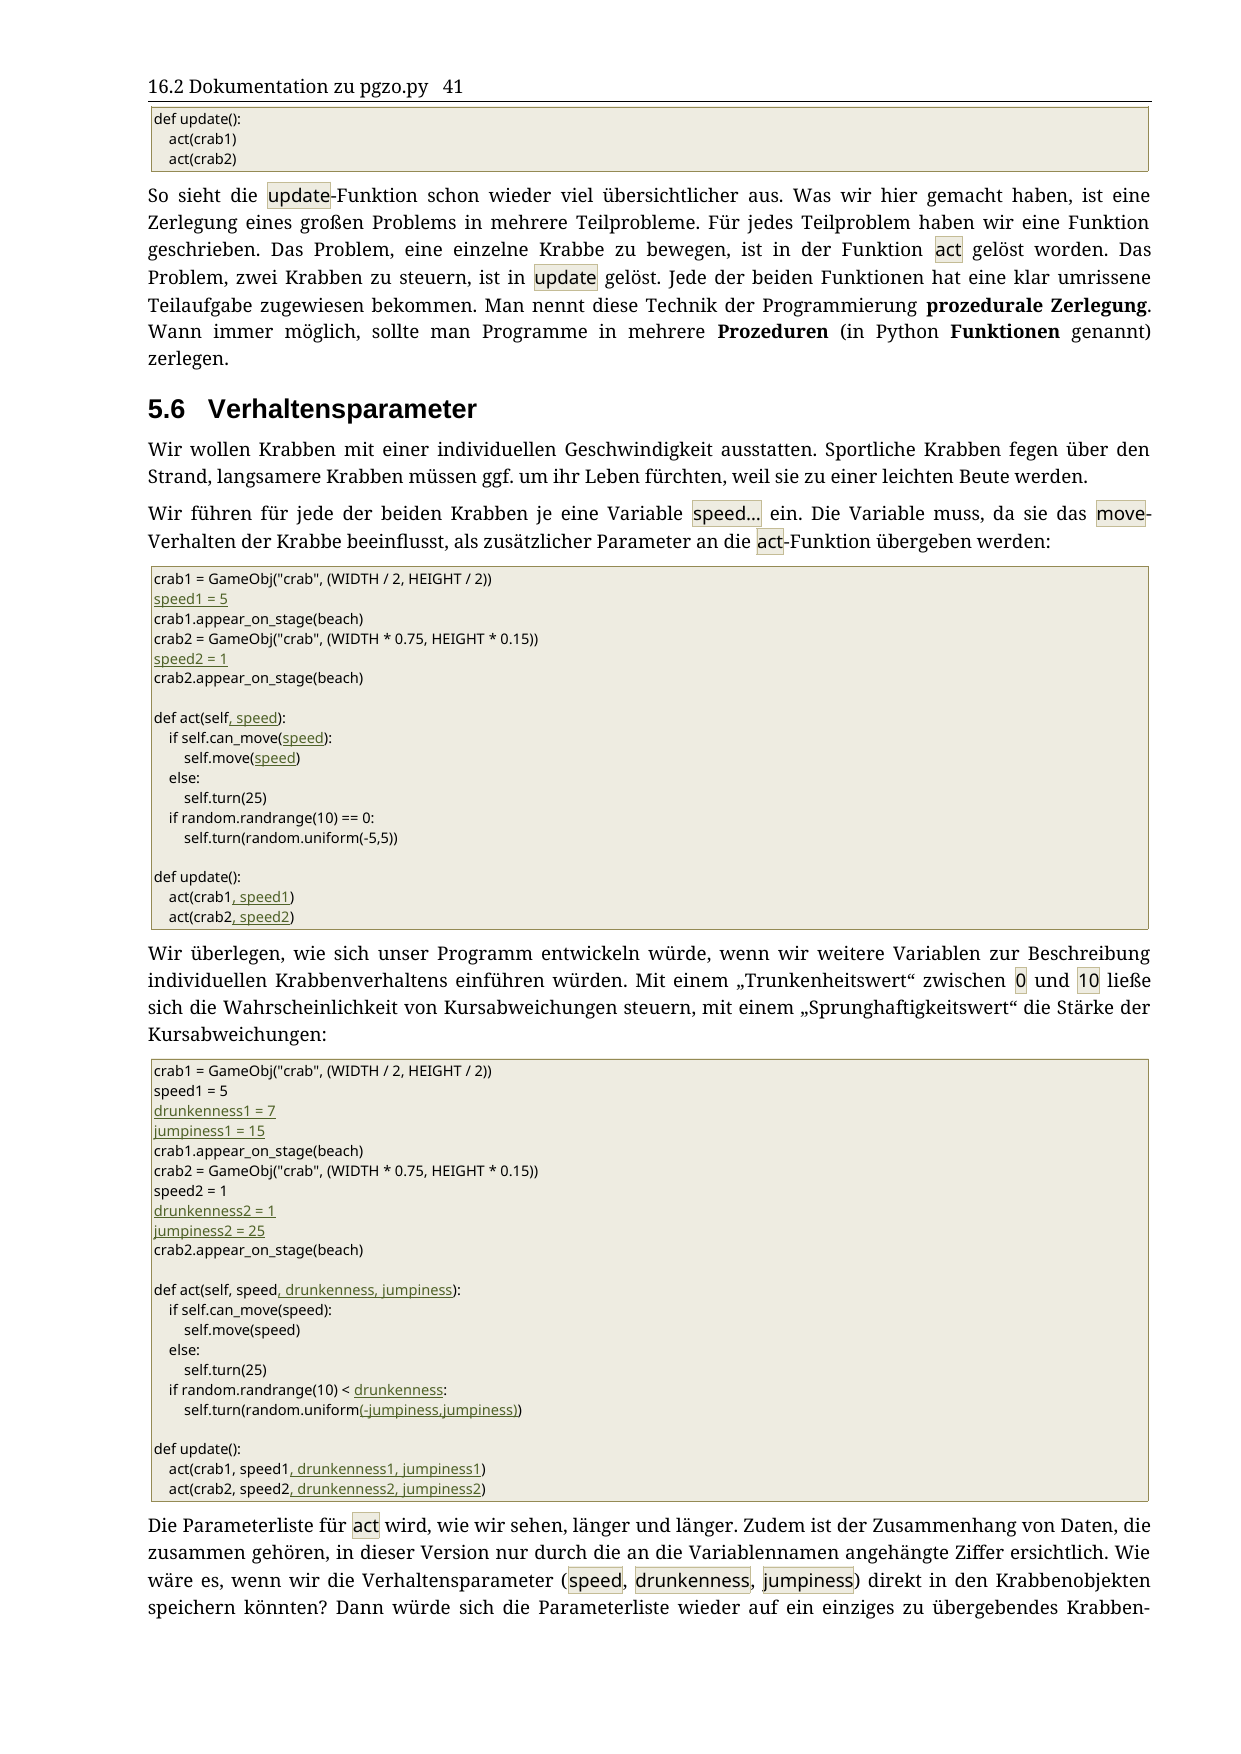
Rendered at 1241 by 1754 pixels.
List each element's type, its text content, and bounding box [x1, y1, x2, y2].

text act(crab2) [152, 146, 1148, 171]
text self.move(speed) [152, 745, 1148, 765]
text def update(): [152, 865, 1148, 884]
text crab1 = GameObj("crab", (WIDTH / 2, HEIGHT / 2)) [152, 1060, 1148, 1078]
text speed1 = 5 [152, 586, 1148, 606]
text act(crab1, speed1) [152, 884, 1148, 904]
text if self.can_move(speed): [152, 1297, 1148, 1317]
text self.turn(random.uniform(-jumpiness,jumpiness)) [152, 1397, 1148, 1417]
text crab2.appear_on_stage(beach) [152, 666, 1148, 686]
text Wir wollen Krabben mit einer individuellen Geschwindigkeit ausstatten. Sportliche Krabben fegen über den Strand, langsamere Krabben müssen ggf. um ihr Leben fürchten, weil sie zu einer leichten Beute werden. [148, 436, 1152, 488]
text speed2 = 1 [152, 1178, 1148, 1198]
text act(crab1) [152, 126, 1148, 146]
text crab1 = GameObj("crab", (WIDTH / 2, HEIGHT / 2)) [152, 567, 1148, 586]
text drunkenness2 = 1 [152, 1198, 1148, 1218]
text act(crab2, speed2, drunkenness2, jumpiness2) [152, 1476, 1148, 1501]
text self.turn(25) [152, 1357, 1148, 1377]
text Wir überlegen, wie sich unser Programm entwickeln würde, wenn wir weitere Variablen zur Beschreibung individuellen Krabbenverhaltens einführen würden. Mit einem „Trunkenheitswert“ zwischen 0 und 10 ließe sich die Wahrscheinlichkeit von Kursabweichungen steuern, mit einem „Sprunghaftigkeitswert“ die Stärke der Kursabweichungen: [148, 940, 1152, 1047]
text self.turn(25) [152, 785, 1148, 805]
text crab2.appear_on_stage(beach) [152, 1238, 1148, 1257]
text def update(): [152, 1437, 1148, 1456]
text jumpiness1 = 15 [152, 1118, 1148, 1138]
text jumpiness2 = 25 [152, 1218, 1148, 1238]
text act(crab2, speed2) [152, 904, 1148, 929]
text self.turn(random.uniform(-5,5)) [152, 825, 1148, 845]
text def act(self, speed, drunkenness, jumpiness): [152, 1277, 1148, 1297]
text crab1.appear_on_stage(beach) [152, 606, 1148, 626]
text else: [152, 765, 1148, 785]
text speed1 = 5 [152, 1078, 1148, 1098]
text if random.randrange(10) == 0: [152, 805, 1148, 825]
text def update(): [152, 108, 1148, 126]
text crab2 = GameObj("crab", (WIDTH * 0.75, HEIGHT * 0.15)) [152, 626, 1148, 646]
text def act(self, speed): [152, 706, 1148, 725]
text if self.can_move(speed): [152, 725, 1148, 745]
text self.move(speed) [152, 1317, 1148, 1337]
text drunkenness1 = 7 [152, 1098, 1148, 1118]
text So sieht die update-Funktion schon wieder viel übersichtlicher aus. Was wir hier gemacht haben, ist eine Zerlegung eines großen Problems in mehrere Teilprobleme. Für jedes Teilproblem haben wir eine Funktion geschrieben. Das Problem, eine einzelne Krabbe zu bewegen, ist in der Funktion act gelöst worden. Das Problem, zwei Krabben zu steuern, ist in update gelöst. Jede der beiden Funktionen hat eine klar umrissene Teilaufgabe zugewiesen bekommen. Man nennt diese Technik der Programmierung prozedurale Zerlegung. Wann immer möglich, sollte man Programme in mehrere Prozeduren (in Python Funktionen genannt) zerlegen. [148, 182, 1152, 371]
text Wir führen für jede der beiden Krabben je eine Variable speed… ein. Die Variable muss, da sie das move-Verhalten der Krabbe beeinflusst, als zusätzlicher Parameter an die act-Funktion übergeben werden: [148, 500, 1152, 554]
text act(crab1, speed1, drunkenness1, jumpiness1) [152, 1456, 1148, 1476]
text crab1.appear_on_stage(beach) [152, 1138, 1148, 1158]
subtitle Verhaltensparameter [148, 393, 1152, 424]
text speed2 = 1 [152, 646, 1148, 666]
text else: [152, 1337, 1148, 1357]
text crab2 = GameObj("crab", (WIDTH * 0.75, HEIGHT * 0.15)) [152, 1158, 1148, 1178]
text if random.randrange(10) < drunkenness: [152, 1377, 1148, 1397]
